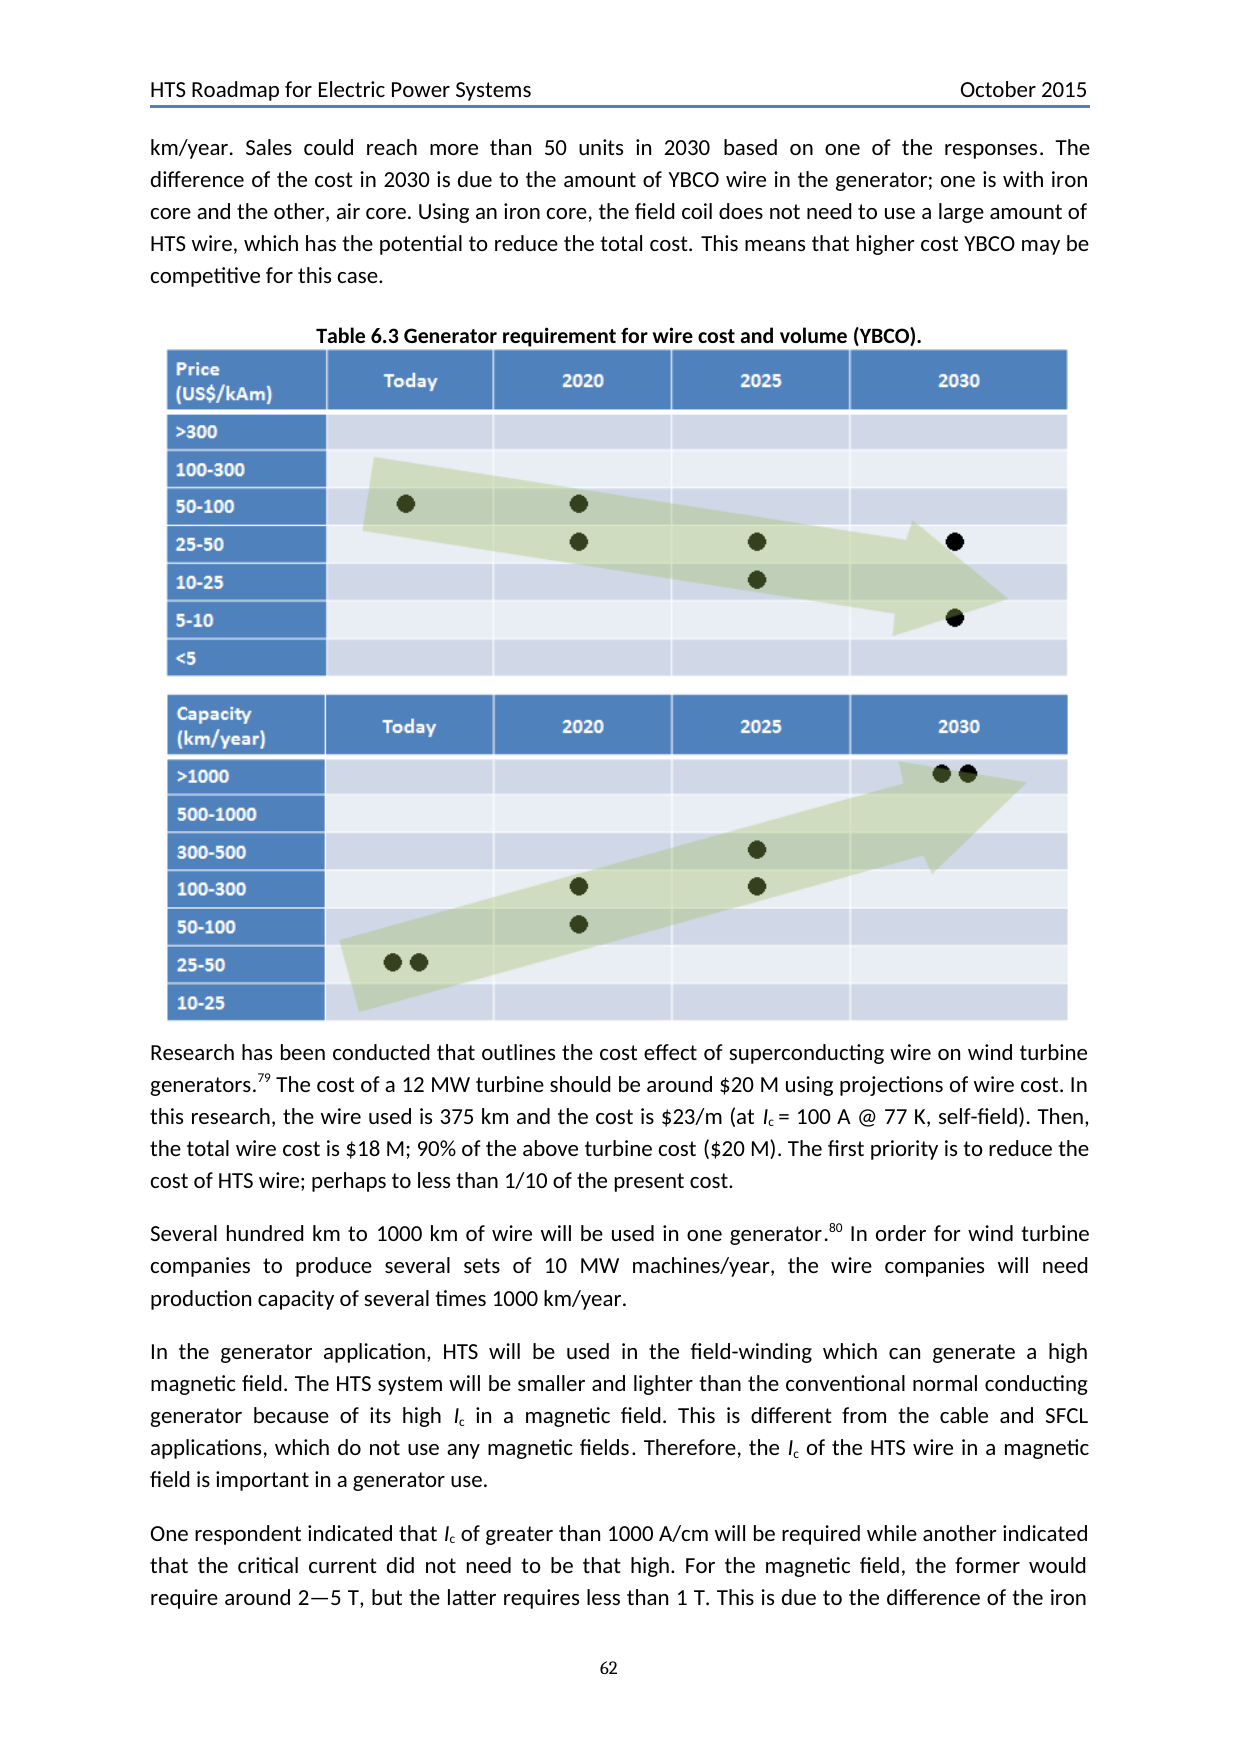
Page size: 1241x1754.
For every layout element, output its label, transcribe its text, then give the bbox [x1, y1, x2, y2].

text In the generator application, HTS will be used in the field-winding which can generate a high magnetic field. The HTS system will be smaller and lighter than the conventional normal conducting generator because of its high Ic in a magnetic field. This is different from the cable and SFCL applications, which do not use any magnetic fields. Therefore, the Ic of the HTS wire in a magnetic field is important in a generator use. [150, 1337, 1090, 1494]
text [150, 133, 1090, 290]
text Several hundred km to 1000 km of wire will be used in one generator. In order for wind turbine companies to produce several sets of 10 MW machines/year, the wire companies will need production capacity of several times 1000 km/year. [150, 1219, 1090, 1312]
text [150, 1519, 1090, 1611]
picture [165, 348, 1073, 1025]
